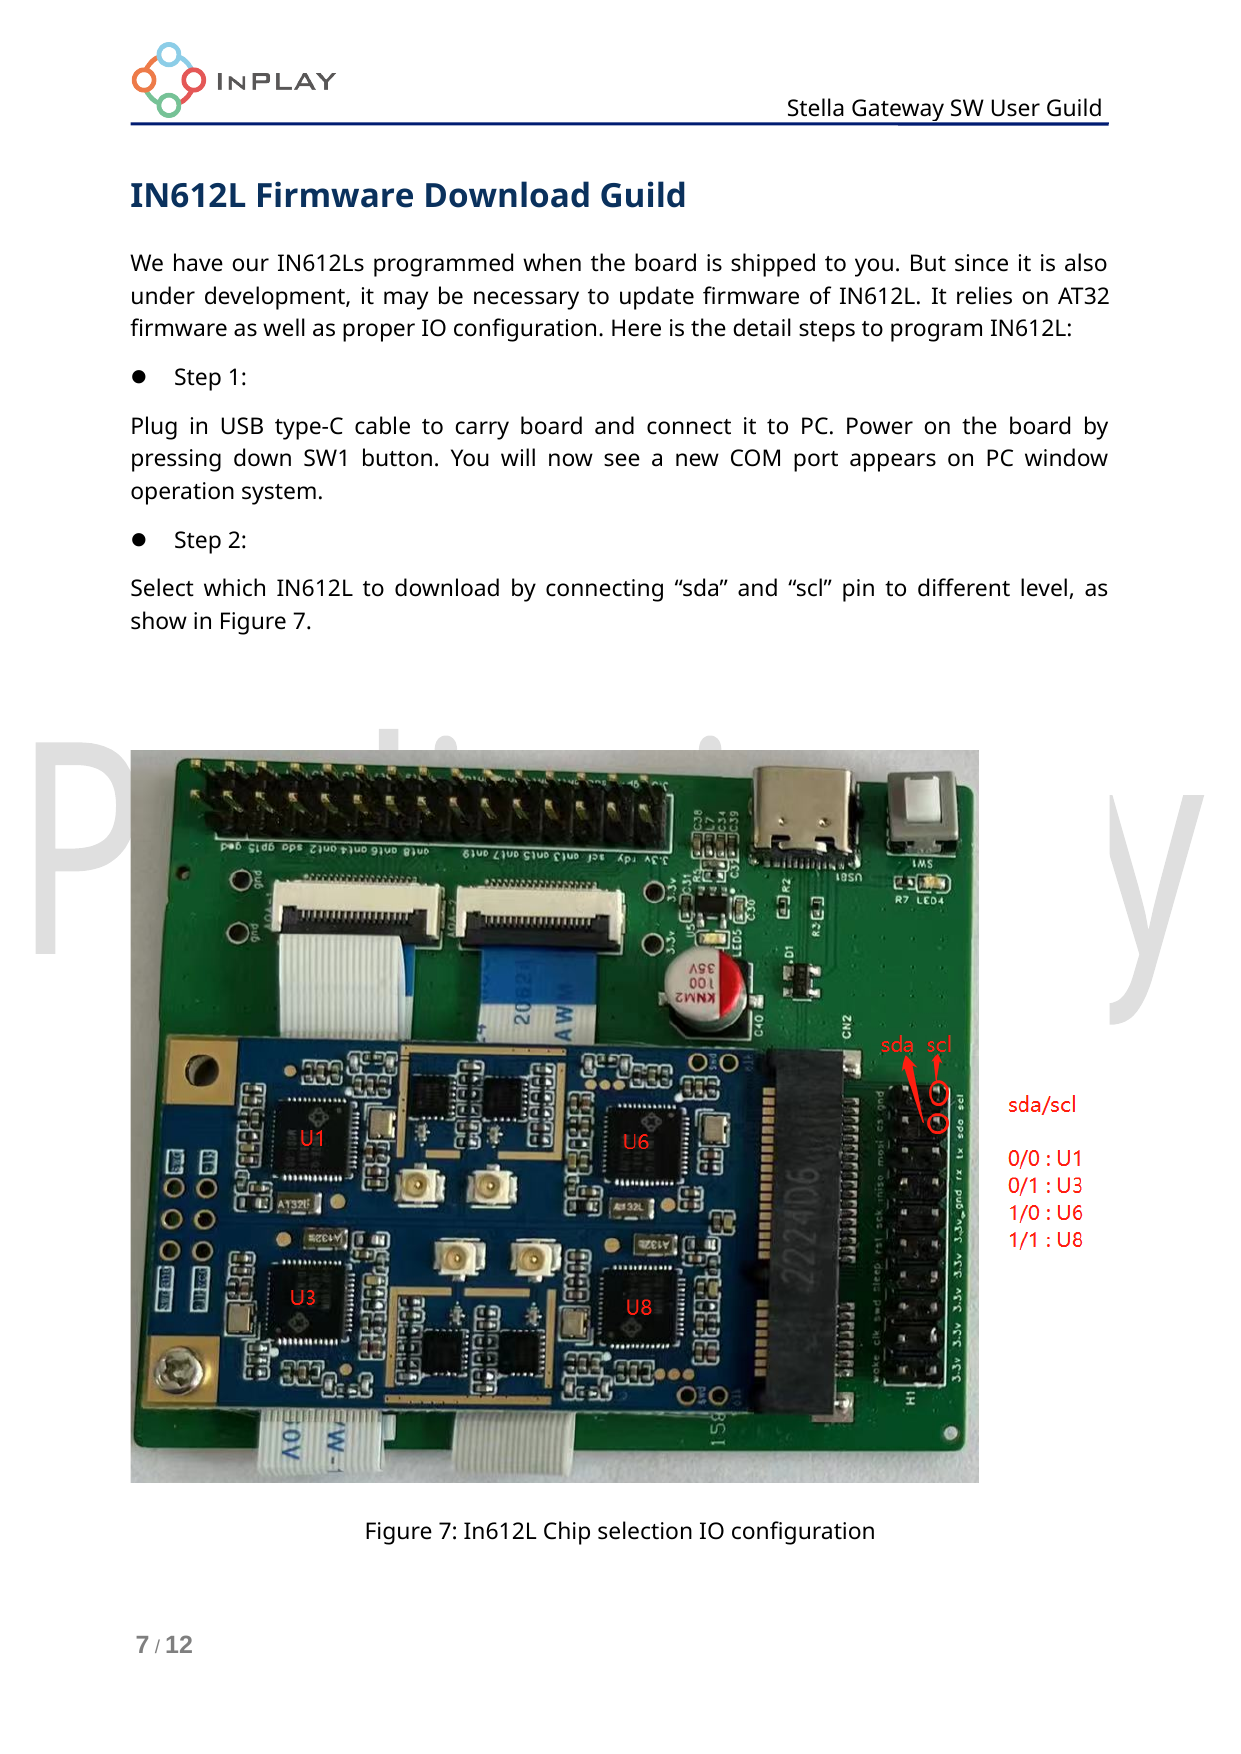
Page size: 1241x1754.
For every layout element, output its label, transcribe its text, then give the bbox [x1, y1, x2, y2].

list Step 1: [130, 361, 1110, 393]
list We have our IN612Ls programmed when the board is shipped to you. But since it is also under development, it may be necessary to update firmware of IN612L. It relies on AT32 firmware as well as proper IO configuration. Here is the detail steps to program IN612L: [130, 247, 1110, 344]
list Select which IN612L to download by connecting “sda” and “scl” pin to different level, as show in Figure 7. [130, 572, 1110, 637]
picture [128, 41, 340, 119]
picture [130, 750, 1110, 1483]
list Plug in USB type-C cable to carry board and connect it to PC. Power on the board by pressing down SW1 button. You will now see a new COM port appears on PC window operation system. [130, 409, 1110, 507]
list Step 2: [130, 523, 1110, 556]
list Figure 7: In612L Chip selection IO configuration [130, 1514, 1110, 1547]
subtitle IN612L Firmware Download Guild [130, 162, 1110, 227]
